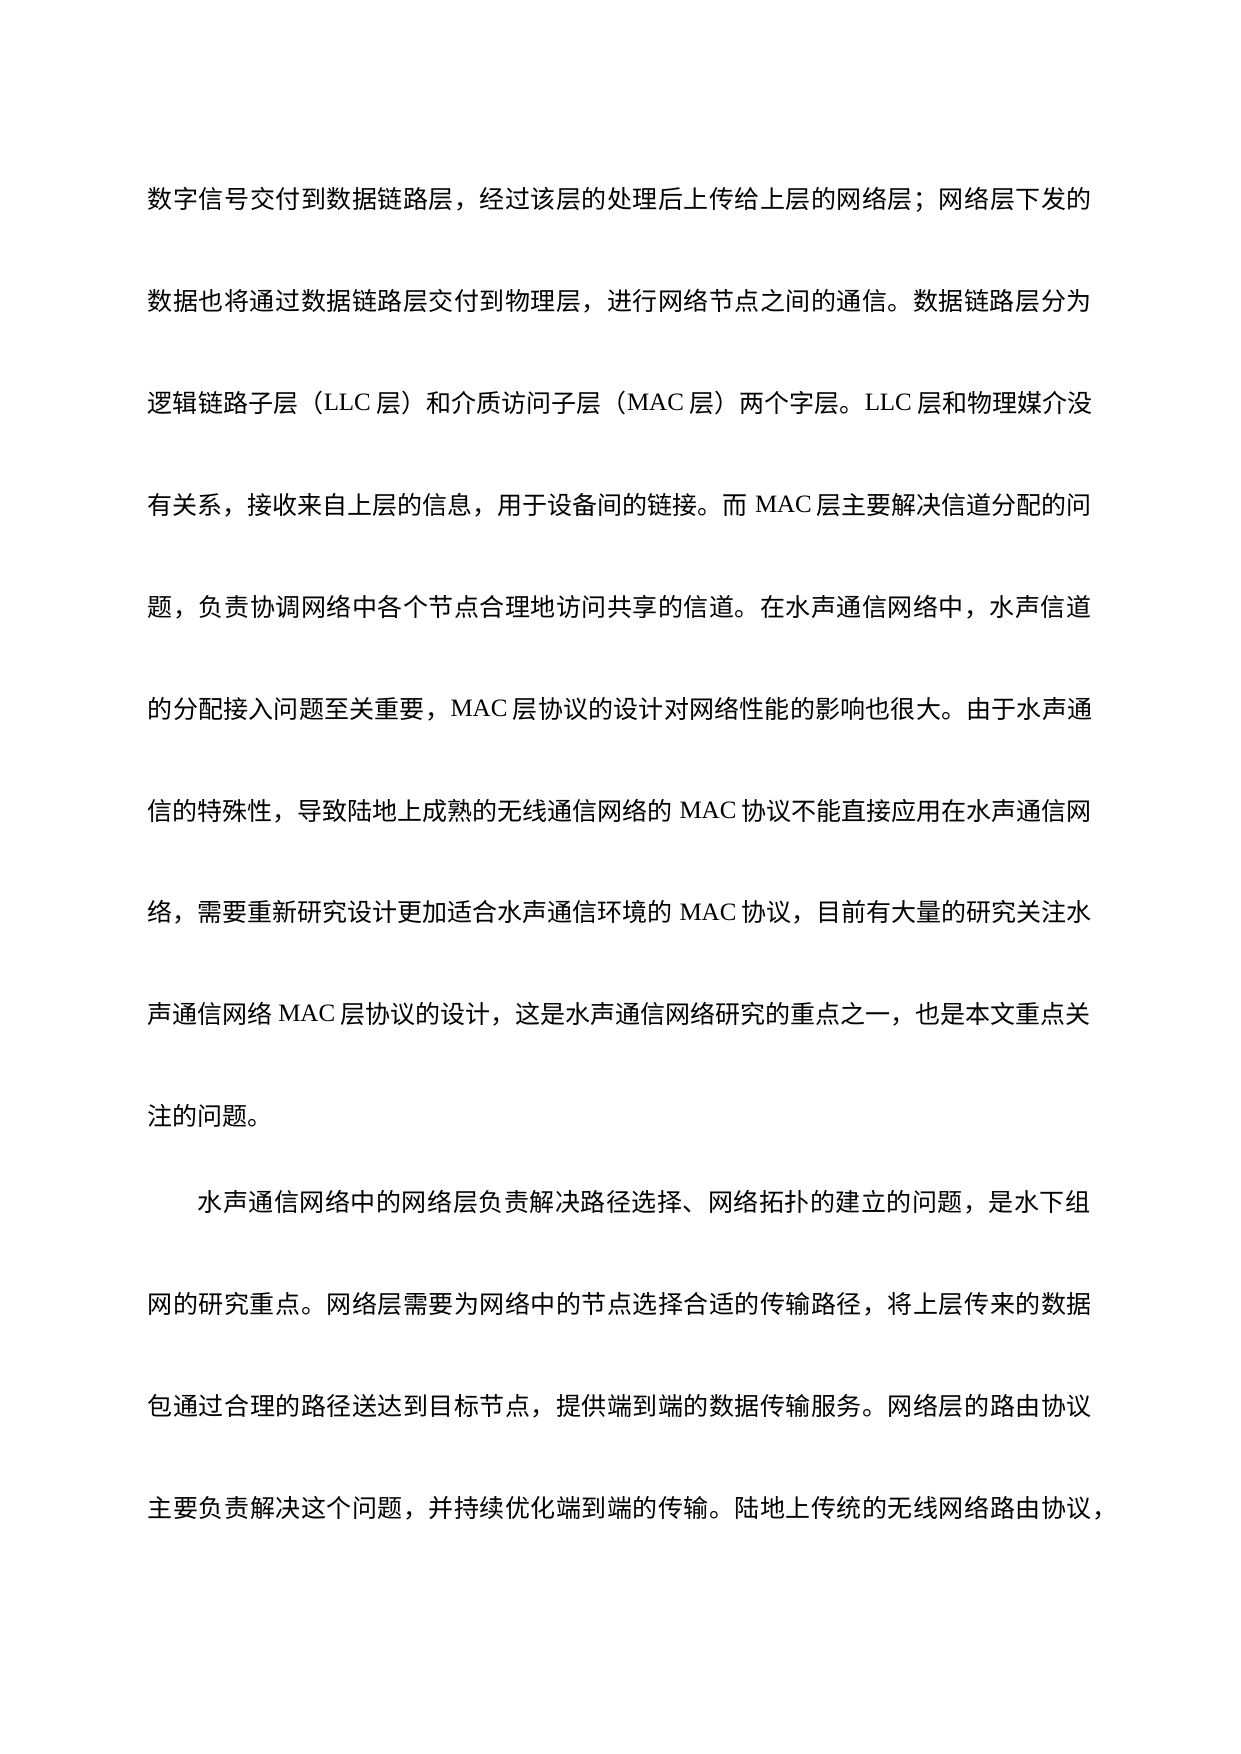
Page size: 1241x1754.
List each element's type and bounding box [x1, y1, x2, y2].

text [148, 164, 1092, 1149]
text [148, 1167, 1092, 1540]
